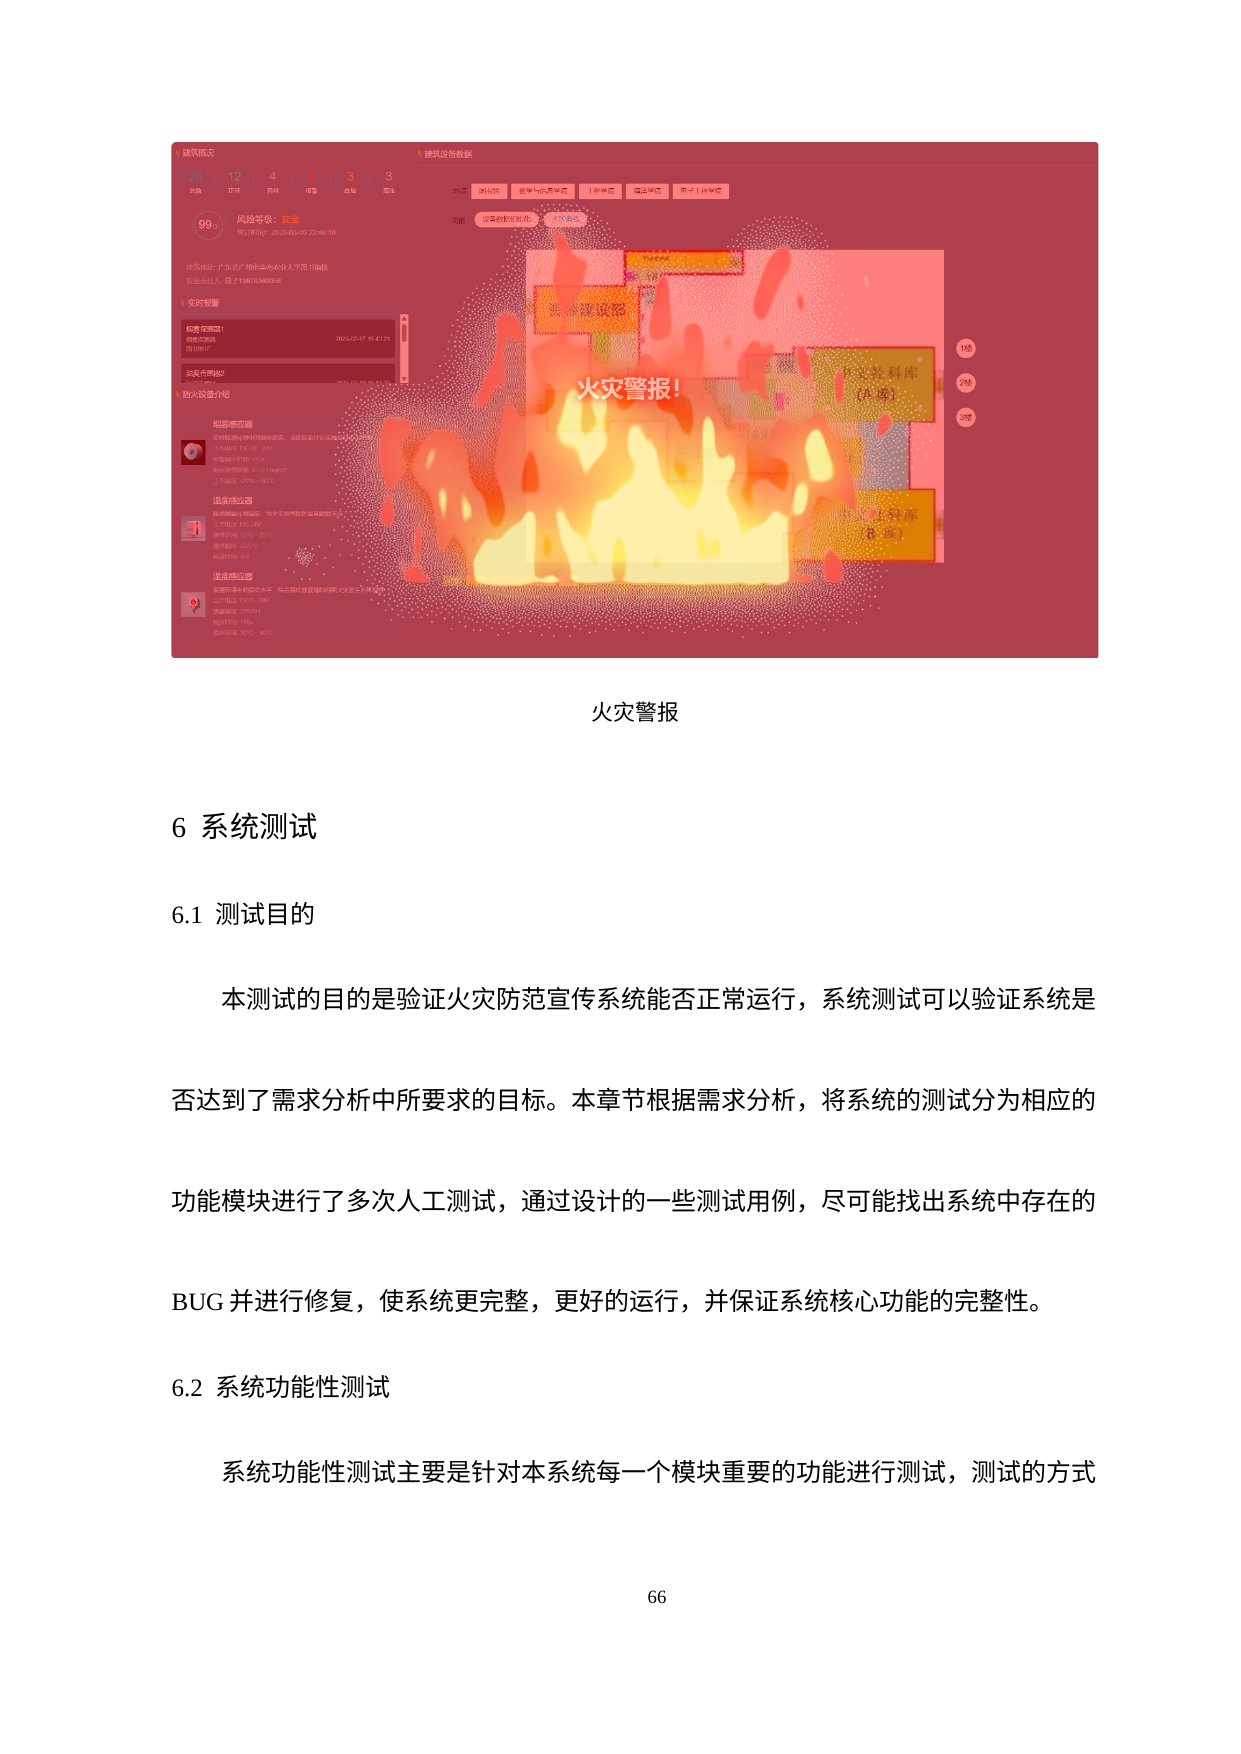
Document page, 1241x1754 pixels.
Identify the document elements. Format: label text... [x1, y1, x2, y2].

text 6.2 系统功能性测试 [171, 1352, 1098, 1419]
text 6.1 测试目的 [171, 879, 1098, 946]
text 本测试的目的是验证火灾防范宣传系统能否正常运行，系统测试可以验证系统是否达到了需求分析中所要求的目标。本章节根据需求分析，将系统的测试分为相应的功能模块进行了多次人工测试，通过设计的一些测试用例，尽可能找出系统中存在的BUG并进行修复，使系统更完整，更好的运行，并保证系统核心功能的完整性。 [171, 964, 1098, 1333]
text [171, 1437, 1098, 1504]
text 6 系统测试 [171, 791, 1098, 858]
text 火灾警报 [171, 694, 1098, 727]
picture [171, 142, 1099, 658]
